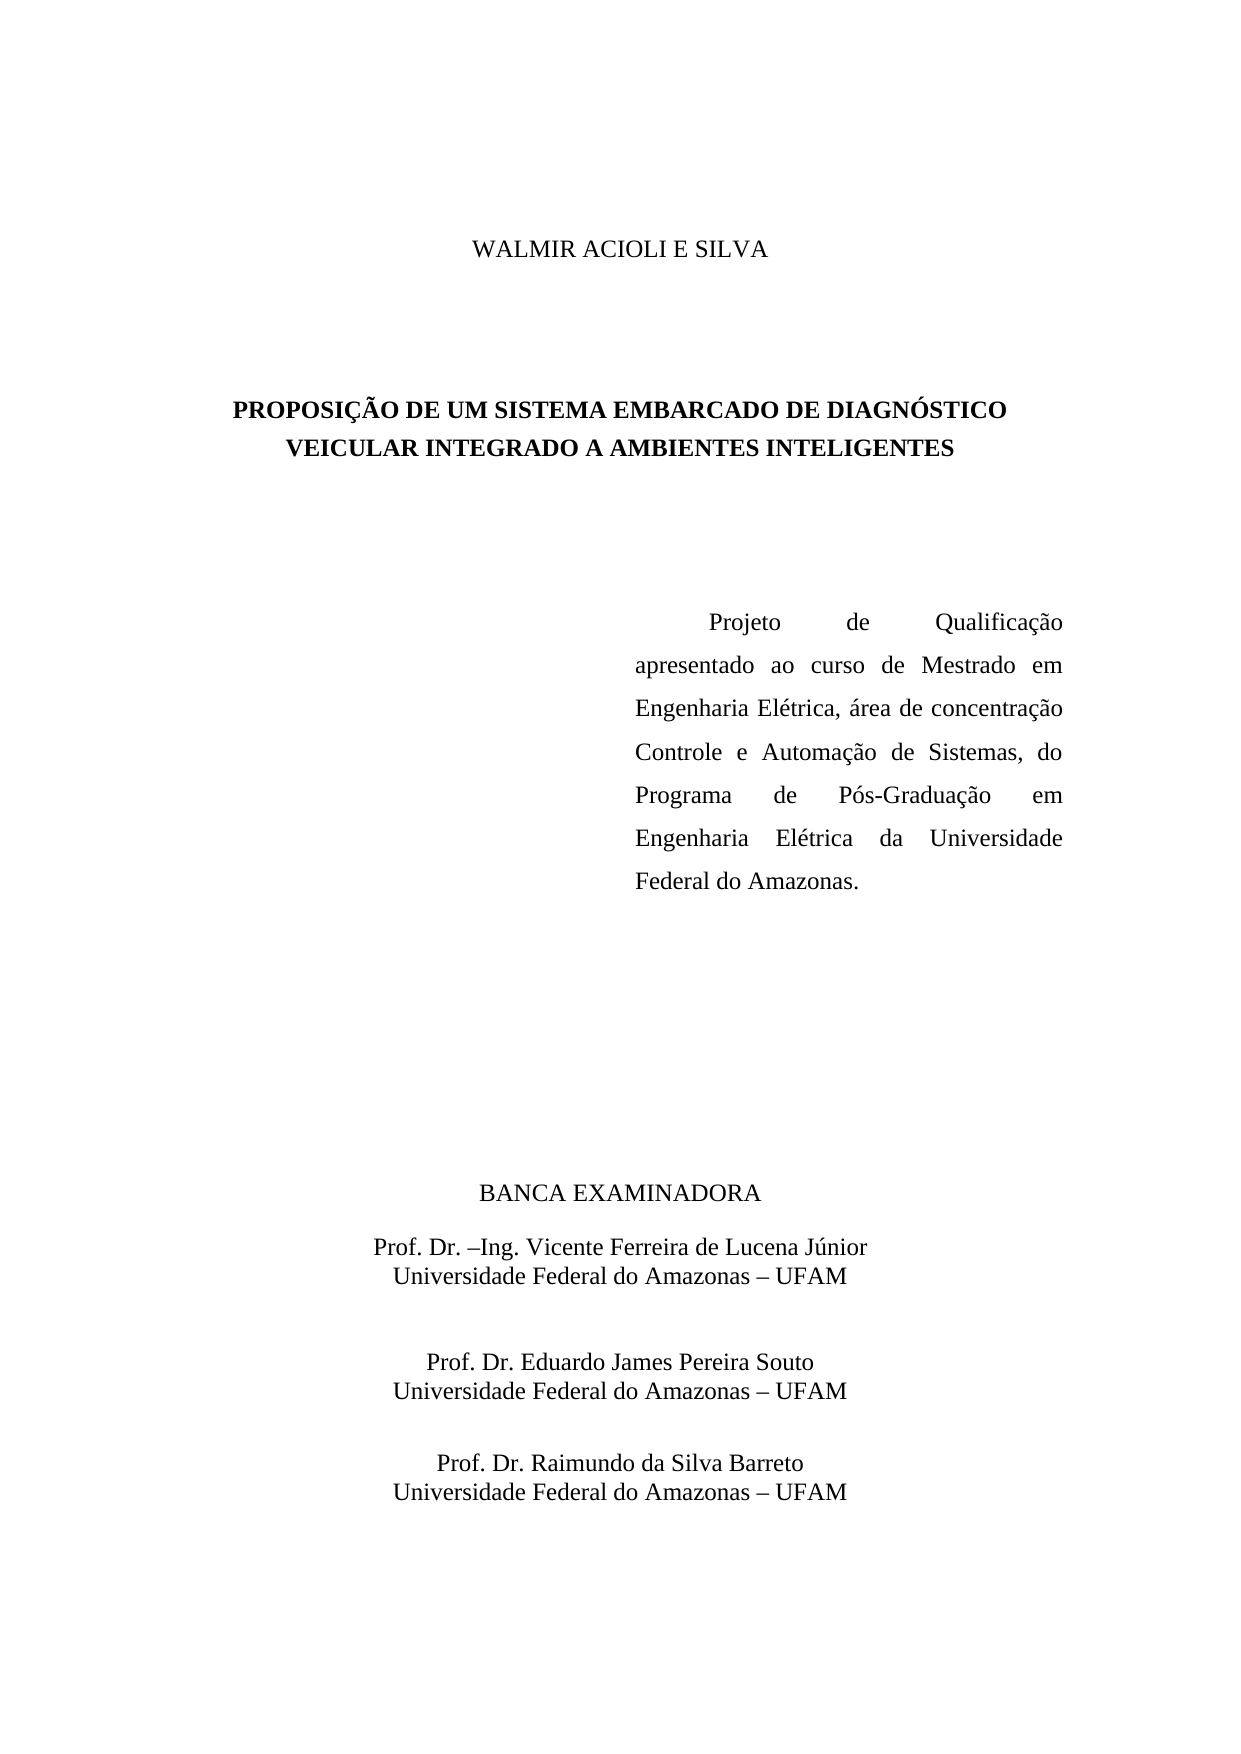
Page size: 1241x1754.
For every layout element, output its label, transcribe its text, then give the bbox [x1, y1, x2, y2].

text WALMIR ACIOLI E SILVA [177, 234, 1063, 263]
text Prof. Dr. Raimundo da Silva Barreto [177, 1448, 1063, 1477]
text Prof. Dr. Eduardo James Pereira Souto [177, 1347, 1063, 1376]
text BANCA EXAMINADORA [177, 1178, 1063, 1207]
text PROPOSIÇÃO DE UM SISTEMA EMBARCADO DE DIAGNÓSTICO VEICULAR INTEGRADO A AMBIENTES INTELIGENTES [177, 395, 1063, 463]
text Prof. Dr. –Ing. Vicente Ferreira de Lucena Júnior [177, 1232, 1063, 1261]
text Projeto de Qualificação apresentado ao curso de Mestrado em Engenharia Elétrica, área de concentração Controle e Automação de Sistemas, do Programa de Pós-Graduação em Engenharia Elétrica da Universidade Federal do Amazonas. [635, 607, 1063, 895]
text Universidade Federal do Amazonas – UFAM [177, 1376, 1063, 1405]
text Universidade Federal do Amazonas – UFAM [177, 1261, 1063, 1290]
text Universidade Federal do Amazonas – UFAM [177, 1477, 1063, 1505]
